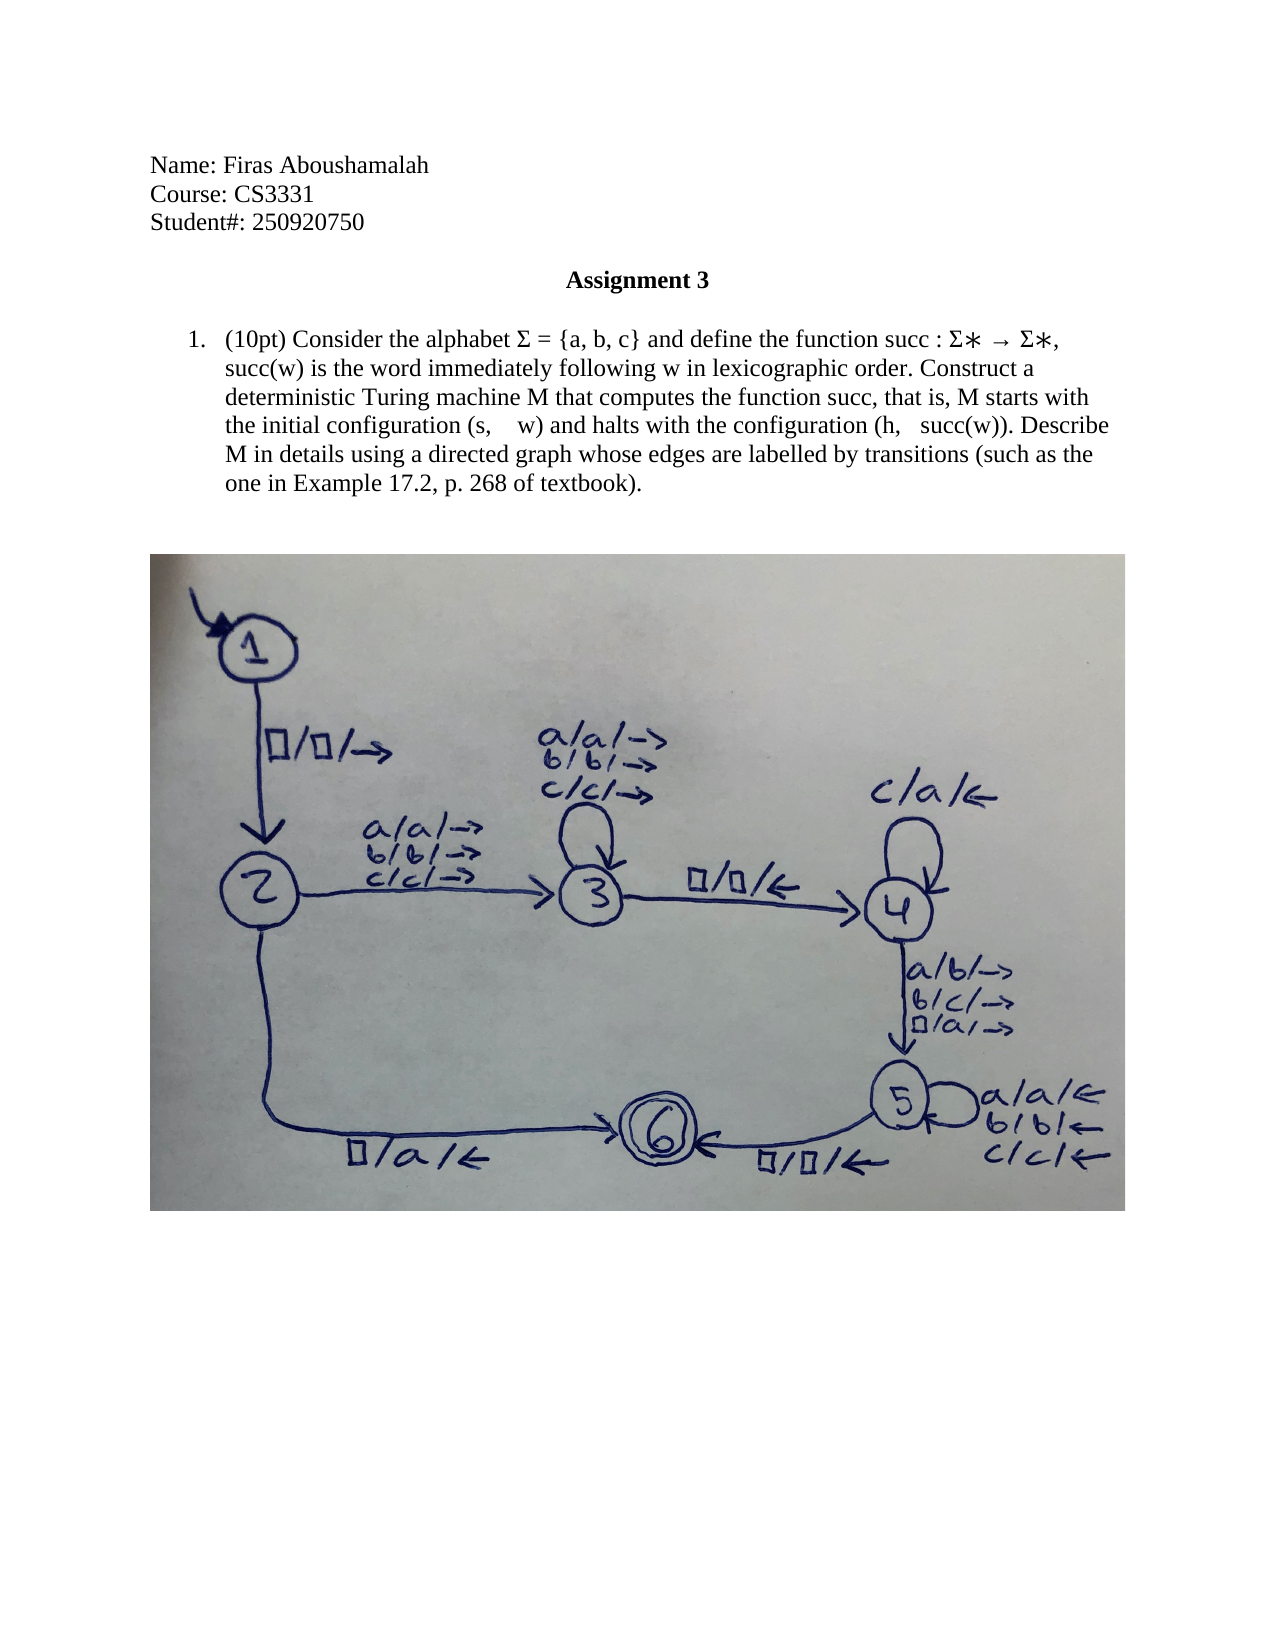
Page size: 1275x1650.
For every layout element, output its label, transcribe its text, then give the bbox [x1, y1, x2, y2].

text Name: Firas Aboushamalah [150, 150, 1125, 179]
text Student#: 250920750 [150, 207, 1125, 236]
list (10pt) Consider the alphabet Σ = {a, b, c} and define the function succ : Σ∗ → Σ∗, succ(w) is the word immediately following w in lexicographic order. Construct a deterministic Turing machine M that computes the function succ, that is, M starts with the initial configuration (s, 􏰂w) and halts with the configuration (h,􏰂succ(w)). Describe M in details using a directed graph whose edges are labelled by transitions (such as the one in Example 17.2, p. 268 of textbook). [187, 323, 1125, 497]
text Course: CS3331 [150, 179, 1125, 207]
picture [150, 554, 1125, 1211]
text Assignment 3 [150, 265, 1125, 294]
